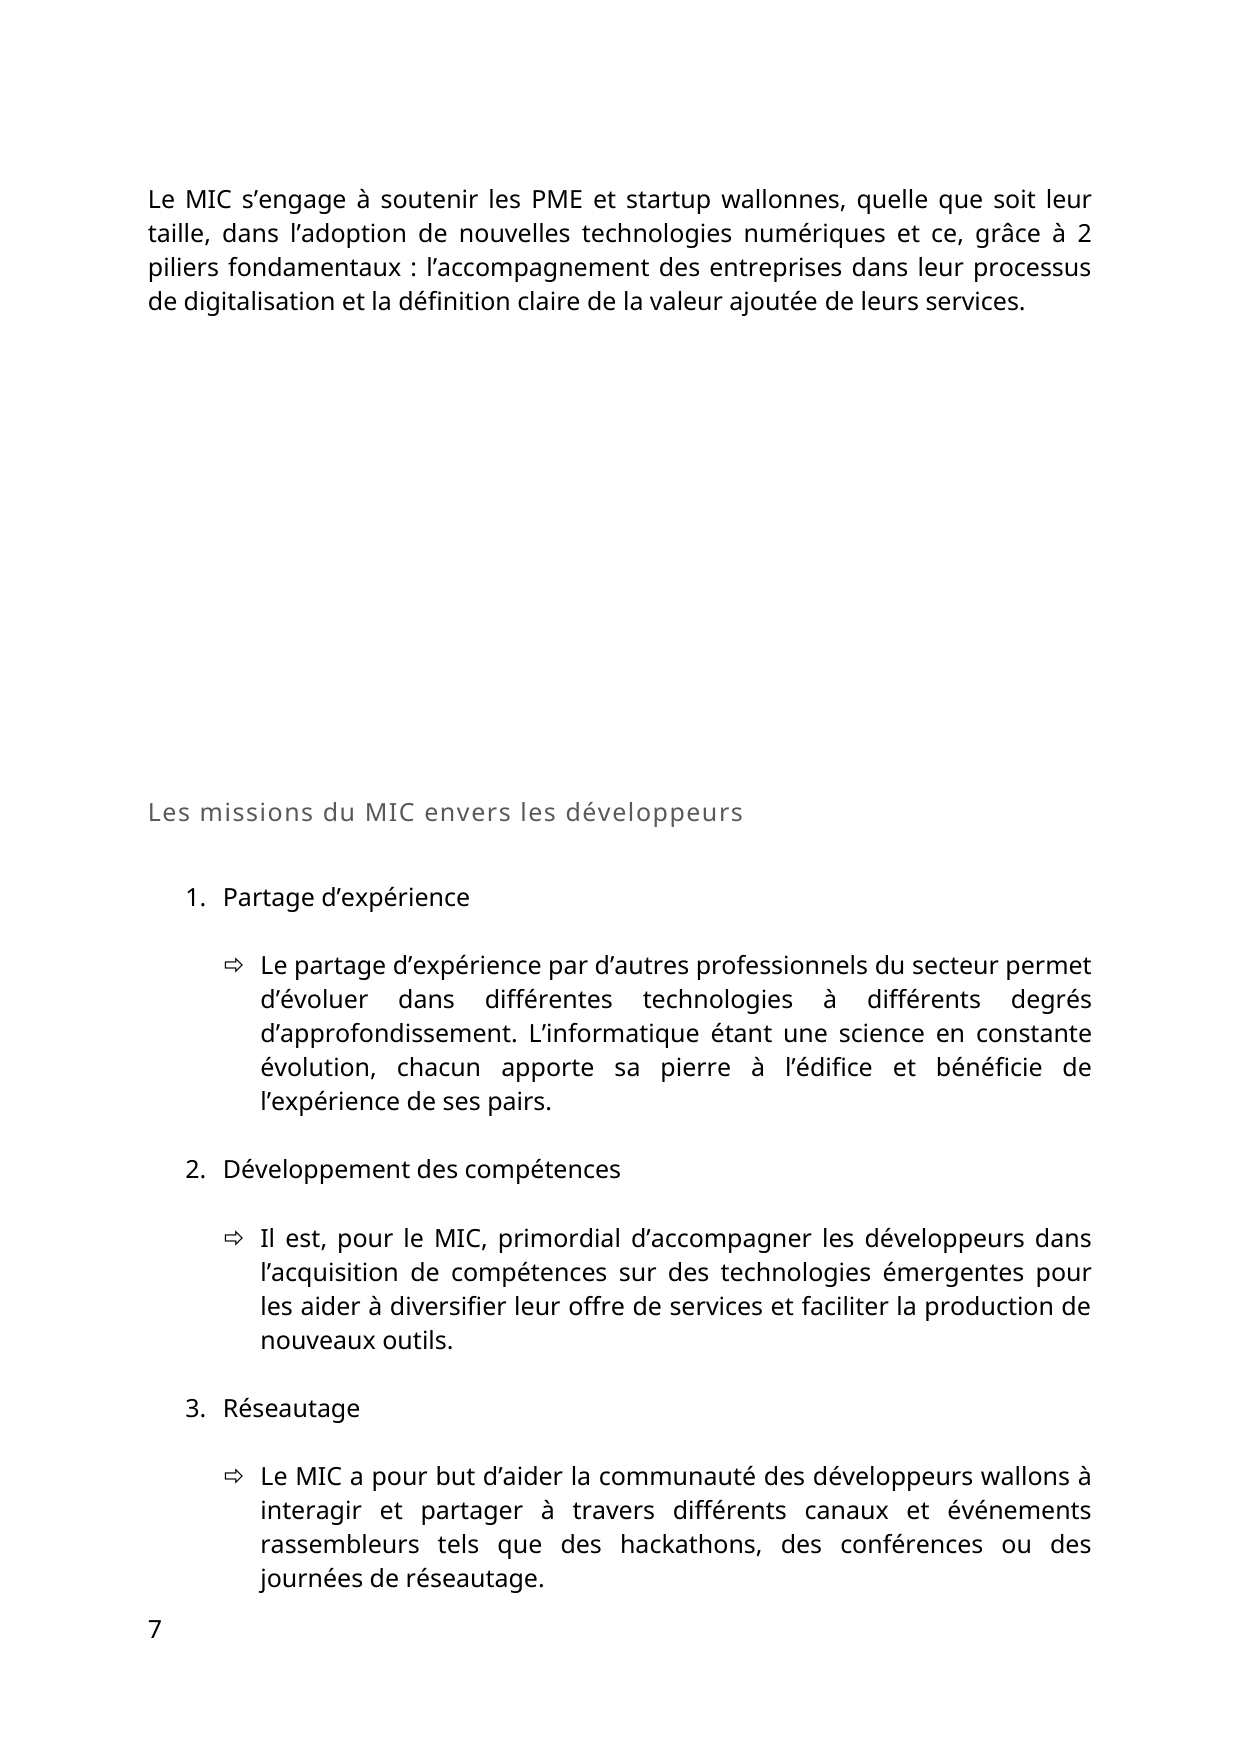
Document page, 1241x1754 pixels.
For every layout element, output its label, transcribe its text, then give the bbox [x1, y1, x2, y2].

list Partage d’expérience [185, 879, 1093, 914]
list Il est, pour le MIC, primordial d’accompagner les développeurs dans l’acquisition de compétences sur des technologies émergentes pour les aider à diversifier leur offre de services et faciliter la production de nouveaux outils. [223, 1220, 1093, 1356]
list Le MIC a pour but d’aider la communauté des développeurs wallons à interagir et partager à travers différents canaux et événements rassembleurs tels que des hackathons, des conférences ou des journées de réseautage. [223, 1459, 1093, 1595]
subtitle Les missions du MIC envers les développeurs [148, 795, 1093, 829]
list Réseautage [185, 1391, 1093, 1424]
list Le partage d’expérience par d’autres professionnels du secteur permet d’évoluer dans différentes technologies à différents degrés d’approfondissement. L’informatique étant une science en constante évolution, chacun apporte sa pierre à l’édifice et bénéficie de l’expérience de ses pairs. [223, 948, 1093, 1118]
list Développement des compétences [185, 1152, 1093, 1186]
text Le MIC s’engage à soutenir les PME et startup wallonnes, quelle que soit leur taille, dans l’adoption de nouvelles technologies numériques et ce, grâce à 2 piliers fondamentaux : l’accompagnement des entreprises dans leur processus de digitalisation et la définition claire de la valeur ajoutée de leurs services. [148, 182, 1093, 318]
